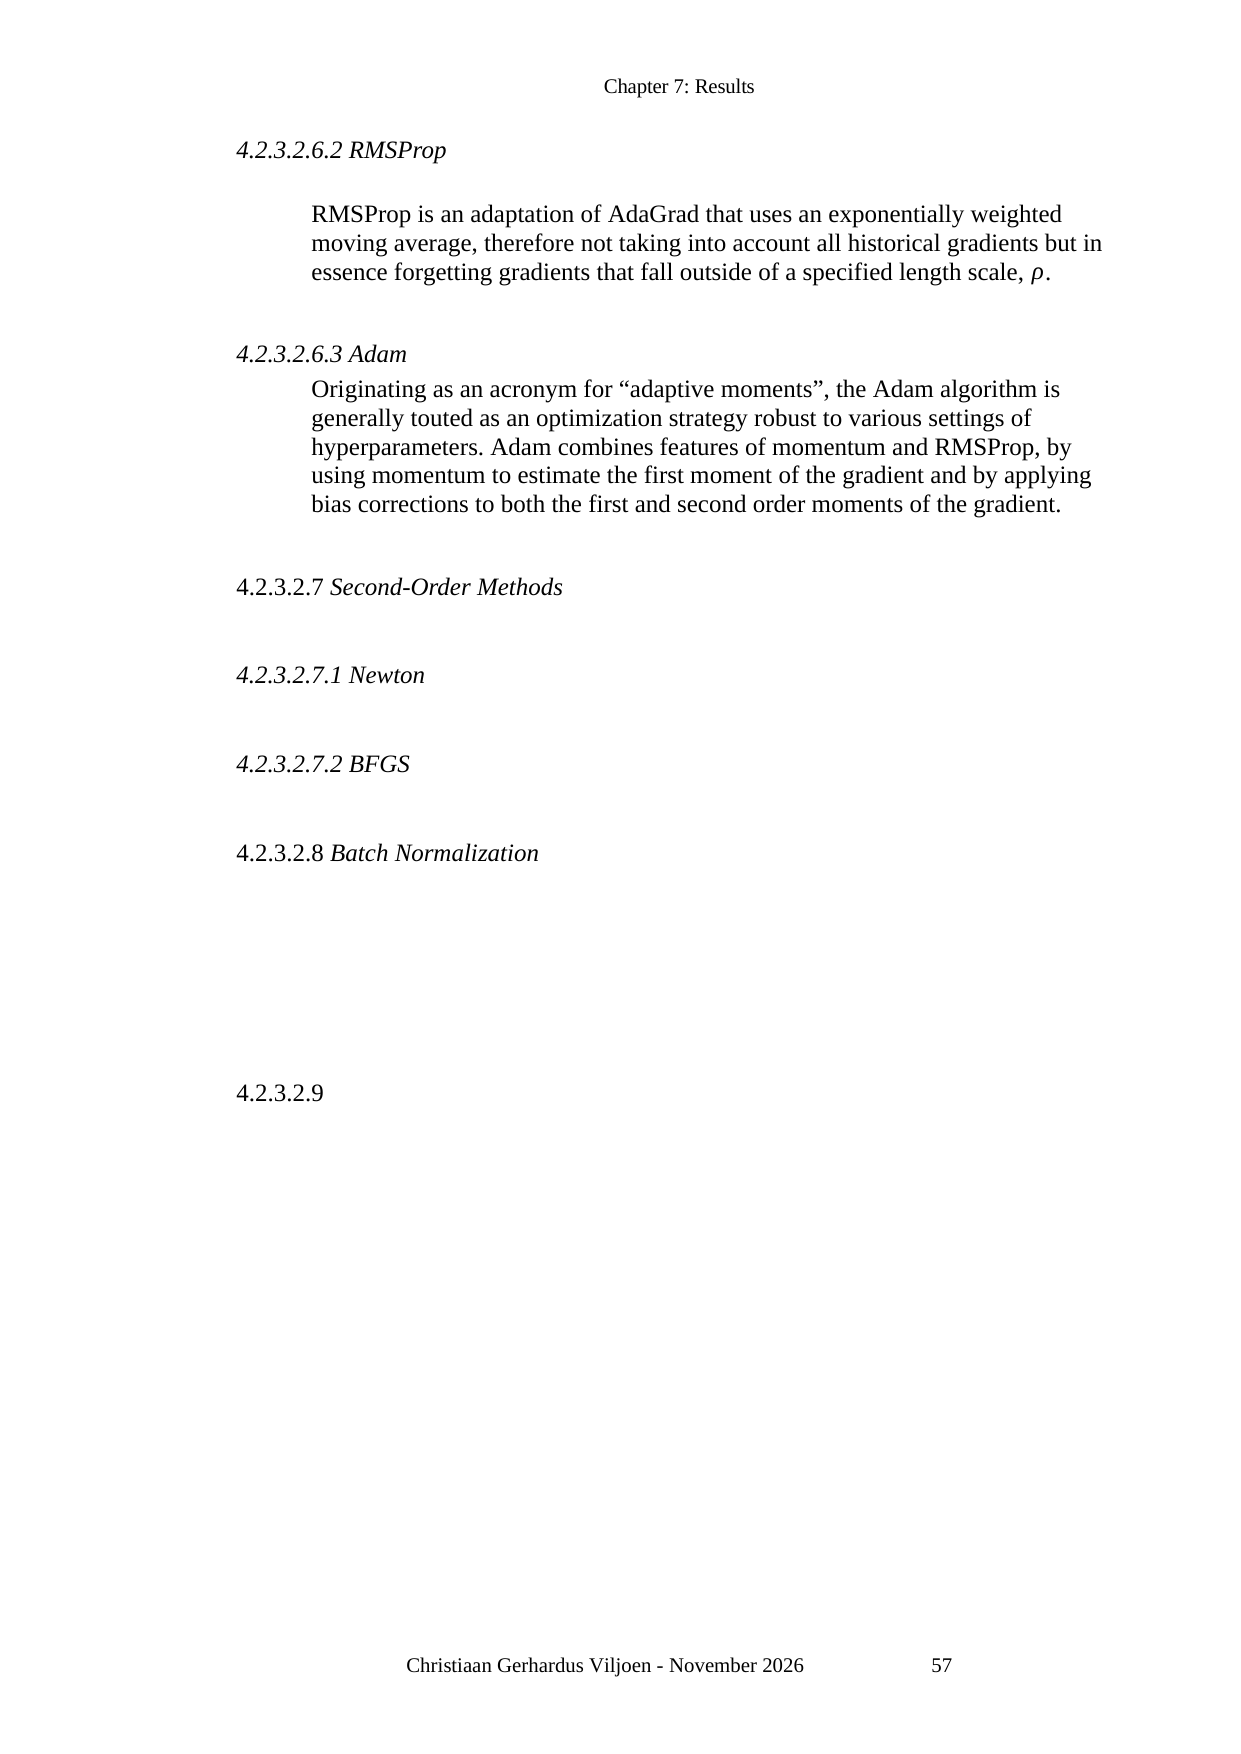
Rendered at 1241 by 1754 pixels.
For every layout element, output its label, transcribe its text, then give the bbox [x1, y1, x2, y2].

subtitle Batch Normalization [236, 838, 1122, 867]
subtitle Second-Order Methods [236, 572, 1122, 600]
subtitle Adam [236, 339, 1122, 368]
text Originating as an acronym for “adaptive moments”, the Adam algorithm is generally touted as an optimization strategy robust to various settings of hyperparameters. Adam combines features of momentum and RMSProp, by using momentum to estimate the first moment of the gradient and by applying bias corrections to both the first and second order moments of the gradient. [311, 374, 1122, 518]
subtitle Newton [236, 660, 1122, 689]
subtitle BFGS [236, 749, 1122, 778]
text RMSProp is an adaptation of AdaGrad that uses an exponentially weighted moving average, therefore not taking into account all historical gradients but in essence forgetting gradients that fall outside of a specified length scale, . [311, 199, 1122, 285]
subtitle RMSProp [236, 135, 1122, 164]
